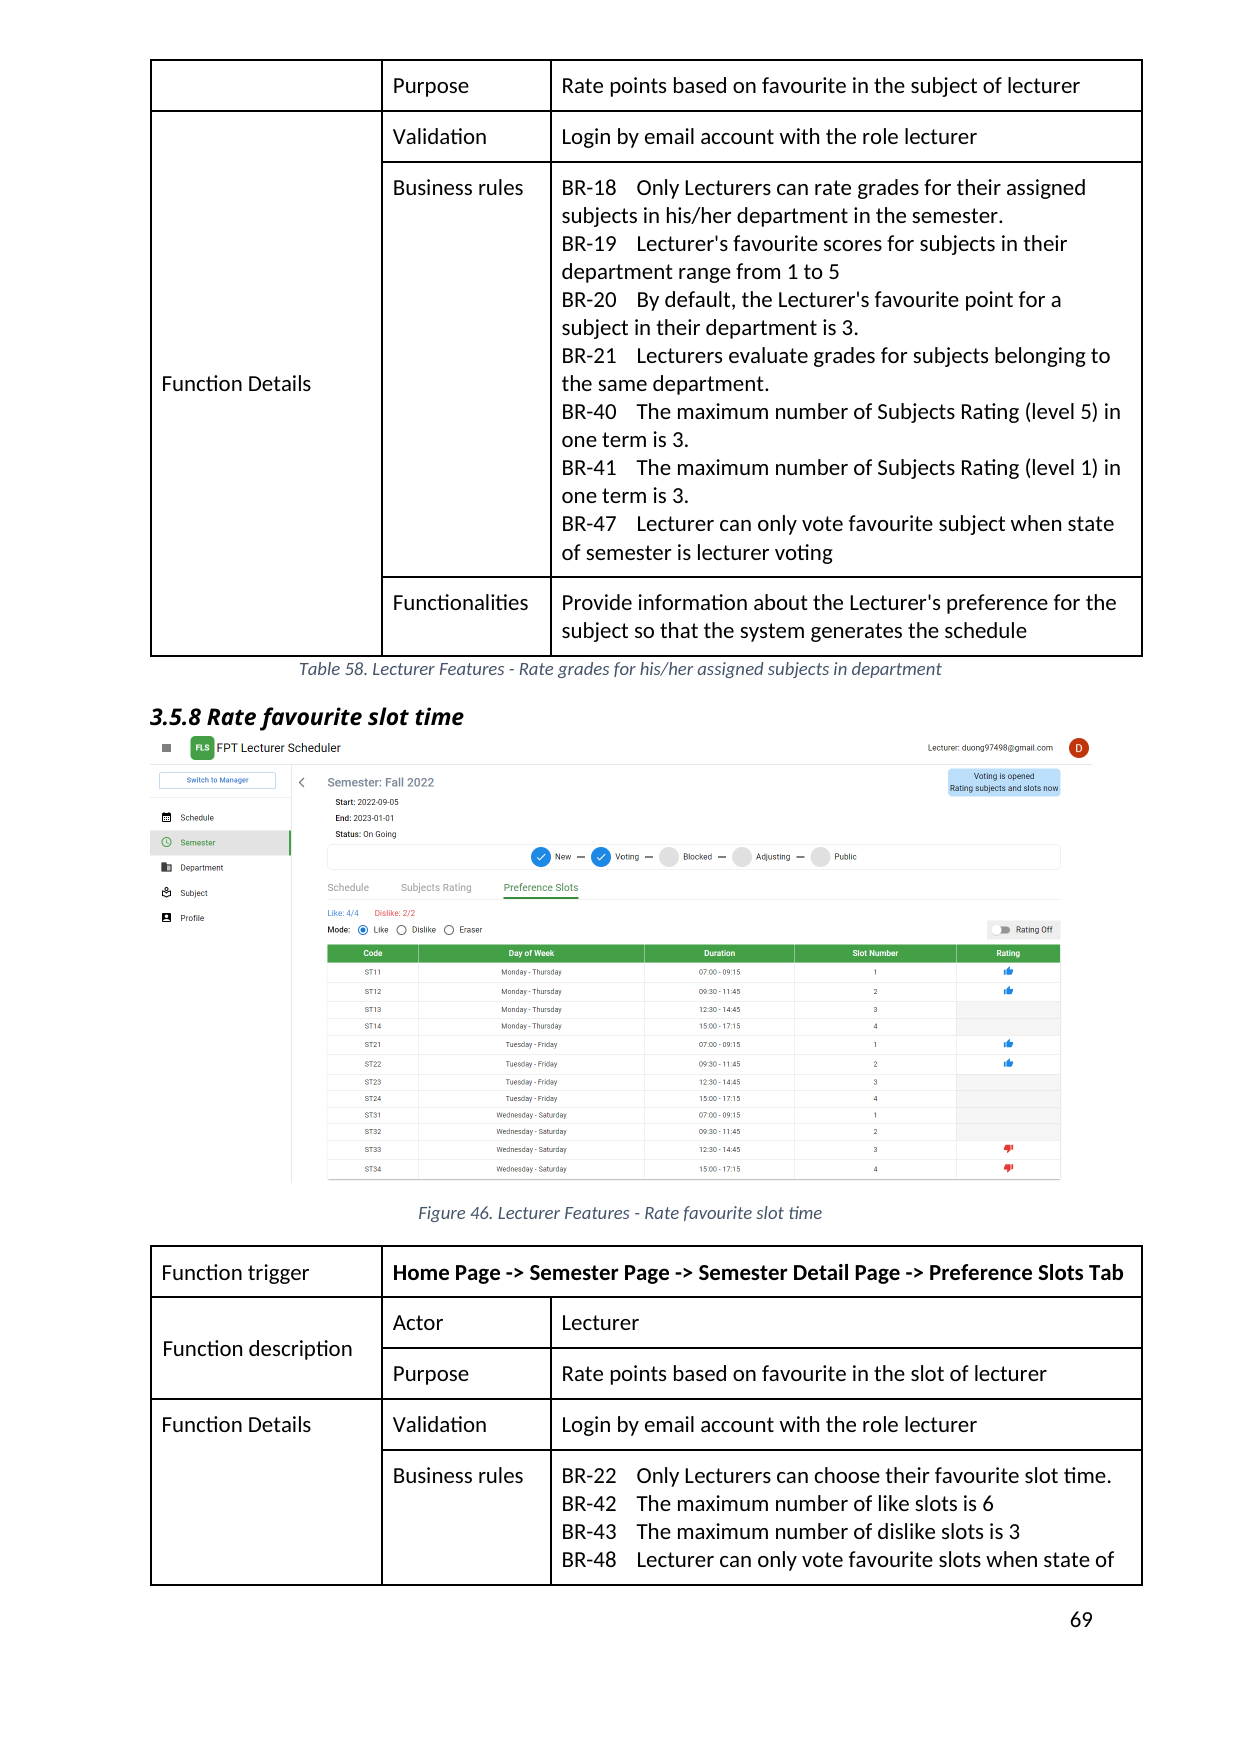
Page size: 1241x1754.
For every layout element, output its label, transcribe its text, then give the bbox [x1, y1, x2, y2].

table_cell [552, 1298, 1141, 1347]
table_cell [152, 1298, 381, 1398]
picture [150, 734, 1093, 1183]
subtitle 3.5.8 Rate favourite slot time [150, 701, 1093, 732]
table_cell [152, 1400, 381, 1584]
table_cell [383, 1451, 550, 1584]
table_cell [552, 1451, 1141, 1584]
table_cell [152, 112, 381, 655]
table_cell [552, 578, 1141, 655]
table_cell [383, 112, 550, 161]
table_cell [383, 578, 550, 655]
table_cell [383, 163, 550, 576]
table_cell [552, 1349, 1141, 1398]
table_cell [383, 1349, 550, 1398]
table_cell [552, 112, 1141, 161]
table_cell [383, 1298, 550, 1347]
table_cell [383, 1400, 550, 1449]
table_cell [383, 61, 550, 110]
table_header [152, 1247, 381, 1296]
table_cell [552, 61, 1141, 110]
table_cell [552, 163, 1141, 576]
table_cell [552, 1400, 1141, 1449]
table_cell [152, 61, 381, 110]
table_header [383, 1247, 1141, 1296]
